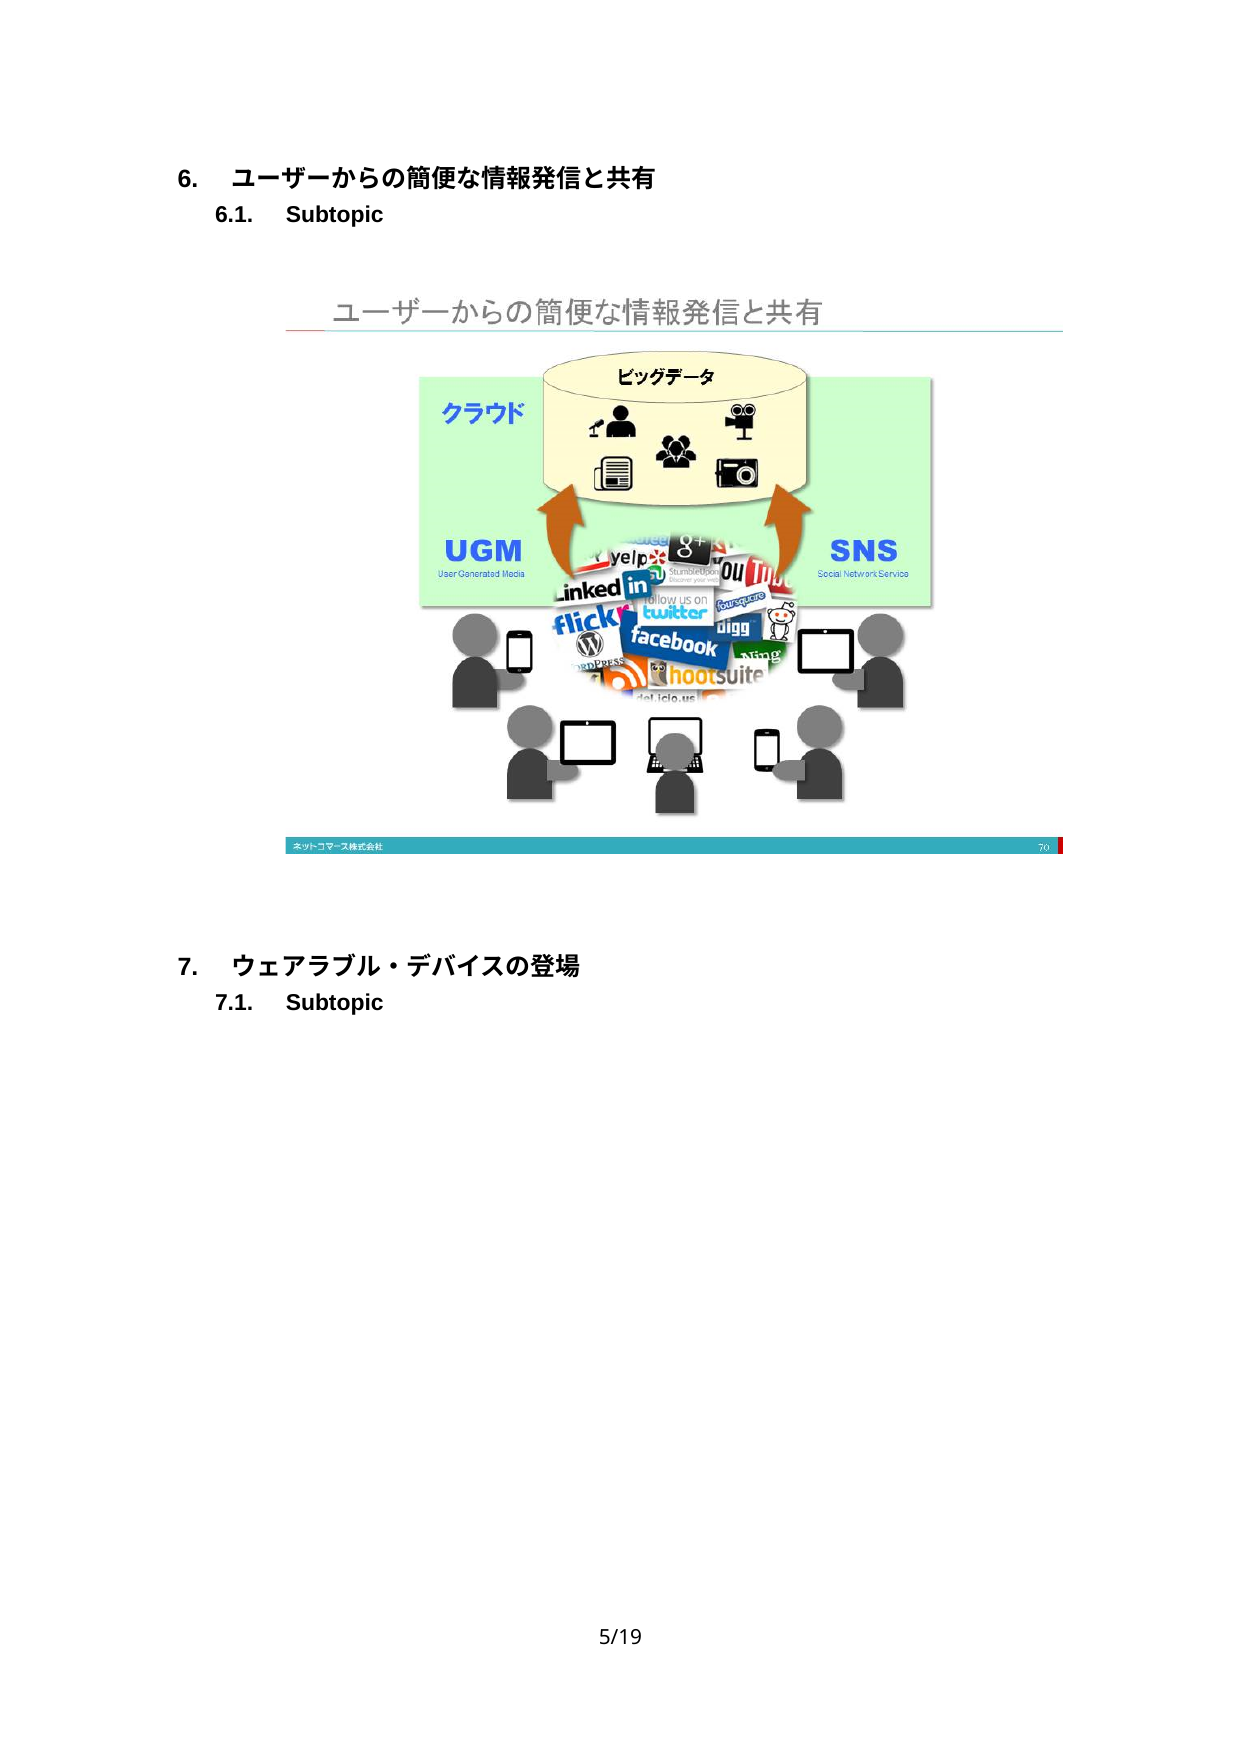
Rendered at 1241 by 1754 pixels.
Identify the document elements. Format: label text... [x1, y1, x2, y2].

subtitle Subtopic [215, 196, 1058, 233]
picture [285, 270, 1063, 854]
subtitle ユーザーからの簡便な情報発信と共有 [177, 158, 1063, 196]
subtitle Subtopic [215, 983, 1058, 1021]
subtitle ウェアラブル・デバイスの登場 [177, 946, 1063, 983]
